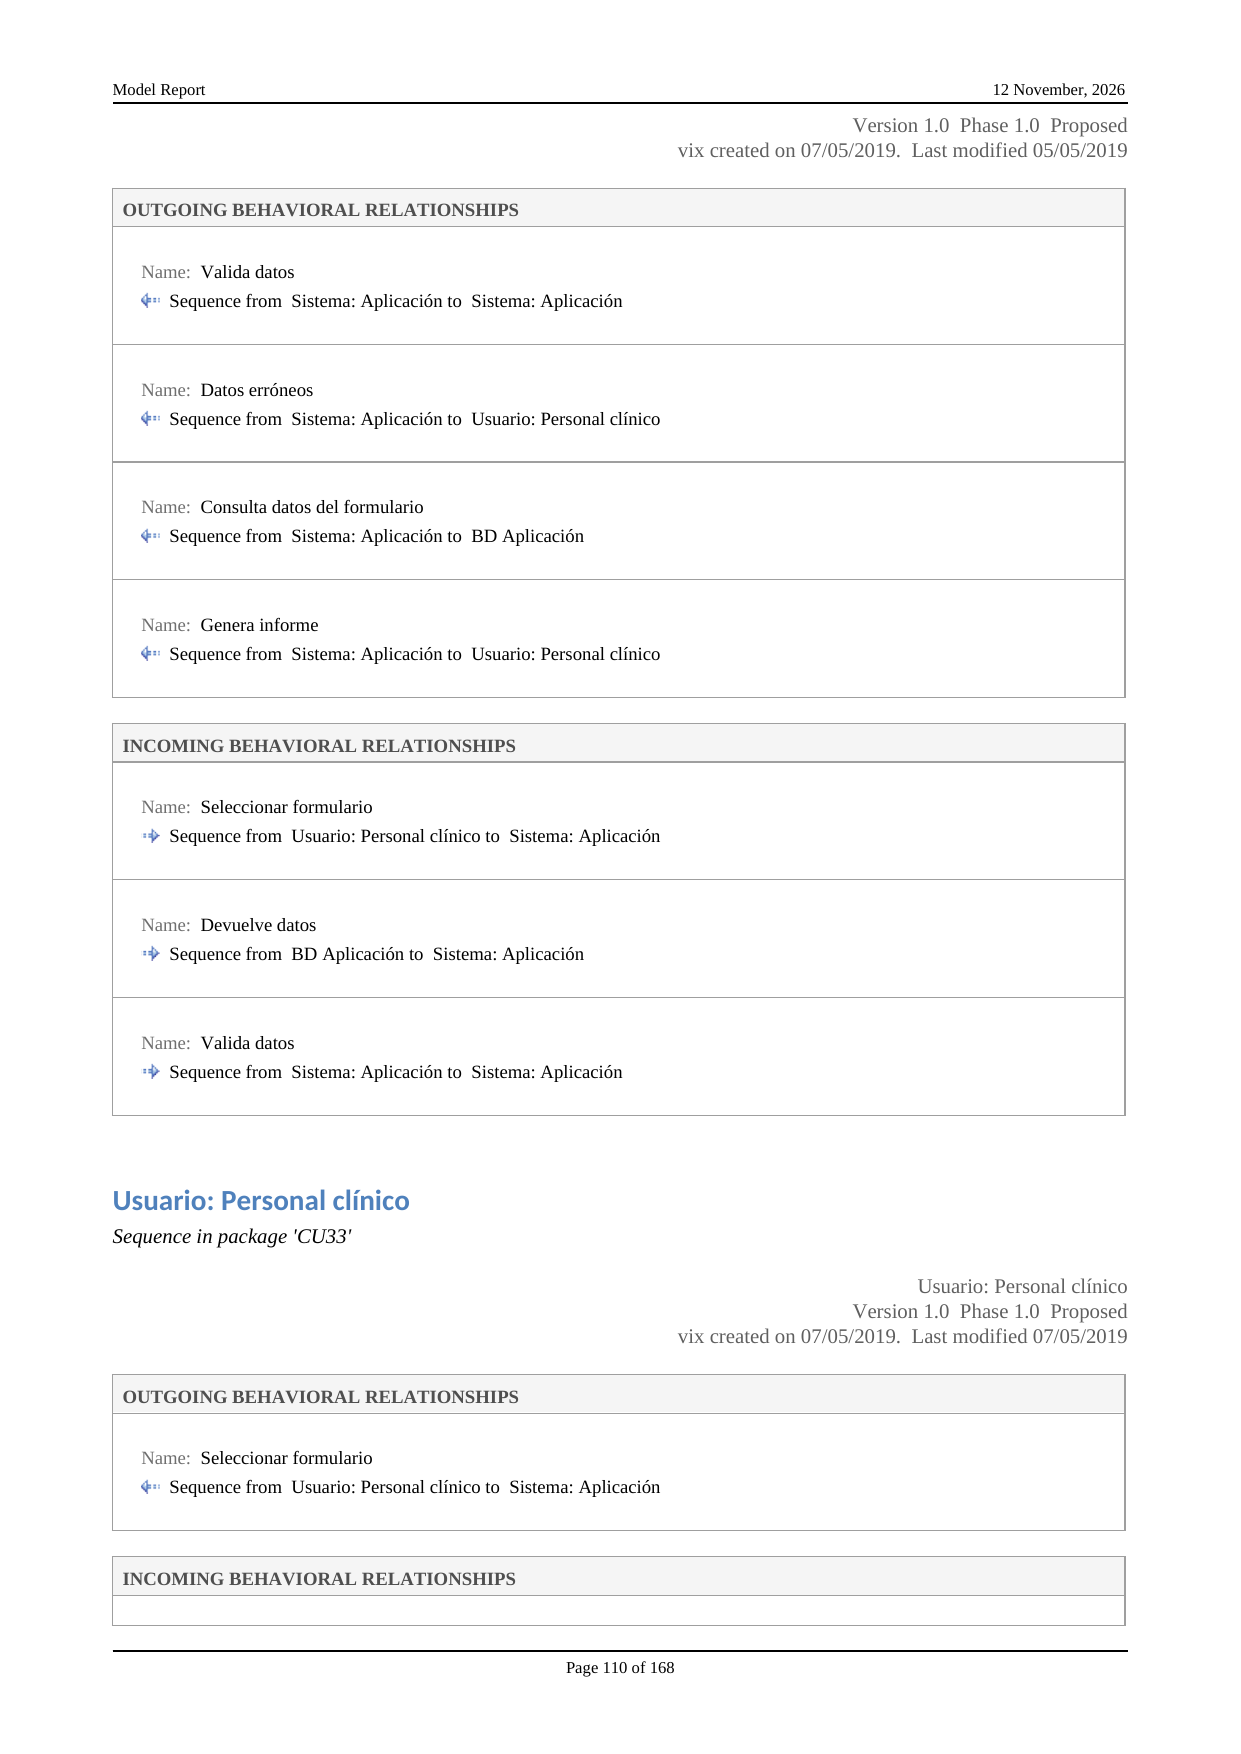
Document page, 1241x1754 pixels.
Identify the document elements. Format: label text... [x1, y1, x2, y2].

table_header Name: Devuelve datos Sequence from BD Aplicación to Sistema: Aplicación [113, 880, 1124, 997]
table_cell Name: Valida datos Sequence from Sistema: Aplicación to Sistema: Aplicación [113, 227, 1124, 344]
table_header OUTGOING BEHAVIORAL RELATIONSHIPS [113, 1375, 1124, 1412]
text Version 1.0 Phase 1.0 Proposed [112, 1299, 1128, 1324]
text Sequence in package 'CU33' [112, 1224, 1128, 1249]
table_cell Name: Seleccionar formulario Sequence from Usuario: Personal clínico to Sistema: Aplicación [113, 1414, 1124, 1530]
table_header Name: Consulta datos del formulario Sequence from Sistema: Aplicación to BD Aplicación [113, 463, 1124, 579]
picture [141, 641, 160, 661]
picture [141, 1475, 160, 1494]
text vix created on 07/05/2019. Last modified 07/05/2019 [112, 1324, 1128, 1349]
table_header INCOMING BEHAVIORAL RELATIONSHIPS [113, 1557, 1124, 1595]
table_header INCOMING BEHAVIORAL RELATIONSHIPS [113, 724, 1124, 761]
text vix created on 07/05/2019. Last modified 05/05/2019 [112, 137, 1128, 162]
picture [141, 824, 160, 843]
text Version 1.0 Phase 1.0 Proposed [112, 112, 1128, 137]
picture [141, 288, 160, 308]
text Usuario: Personal clínico [112, 1274, 1128, 1299]
picture [141, 406, 160, 426]
picture [141, 524, 160, 543]
table_header OUTGOING BEHAVIORAL RELATIONSHIPS [113, 189, 1124, 226]
subtitle Usuario: Personal clínico [112, 1191, 1128, 1216]
table_header Name: Datos erróneos Sequence from Sistema: Aplicación to Usuario: Personal clínico [113, 345, 1124, 461]
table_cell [113, 1596, 1124, 1625]
table_header Name: Genera informe Sequence from Sistema: Aplicación to Usuario: Personal clínico [113, 580, 1124, 697]
table_cell Name: Seleccionar formulario Sequence from Usuario: Personal clínico to Sistema: Aplicación [113, 763, 1124, 879]
picture [141, 1059, 160, 1079]
table_header Name: Valida datos Sequence from Sistema: Aplicación to Sistema: Aplicación [113, 998, 1124, 1114]
picture [141, 941, 160, 961]
